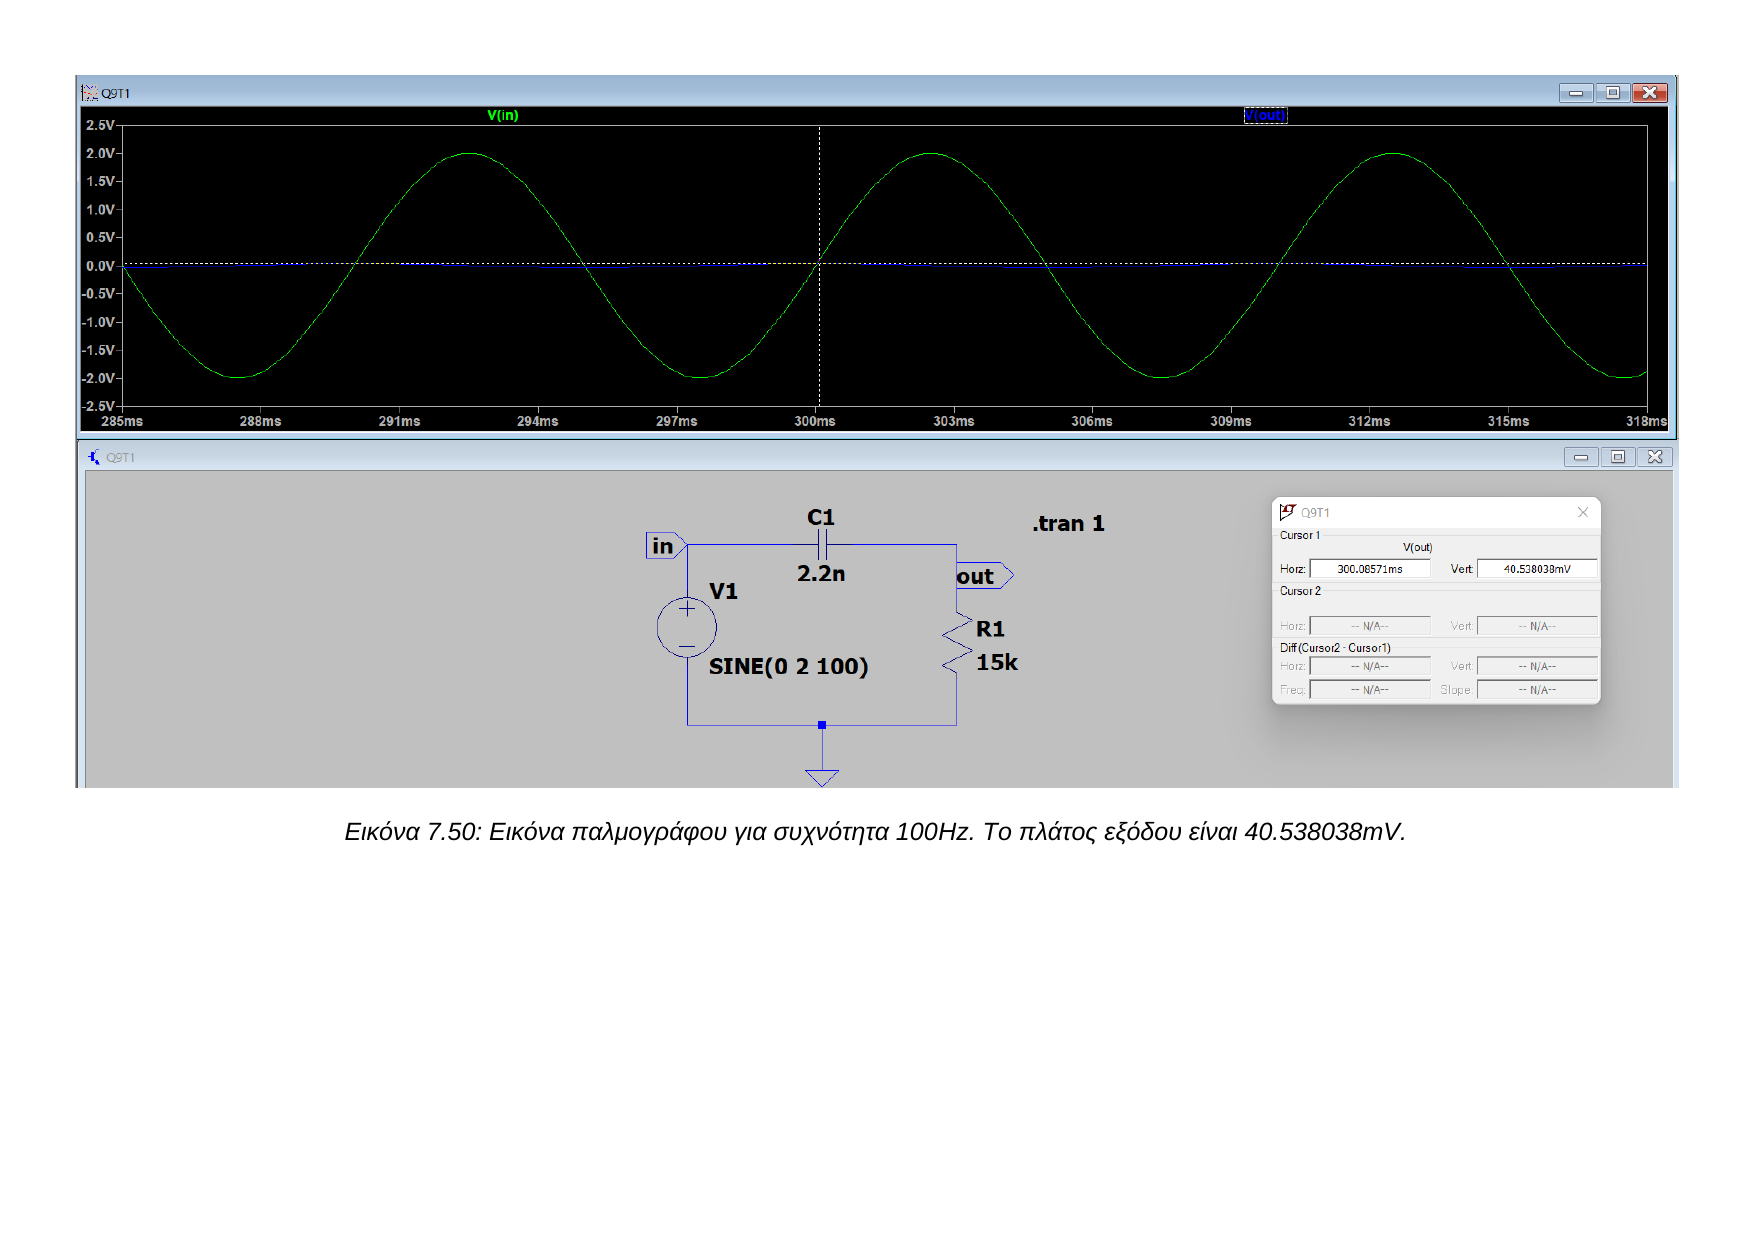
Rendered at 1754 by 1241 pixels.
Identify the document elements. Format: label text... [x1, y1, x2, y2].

text Εικόνα 7.50: Εικόνα παλμογράφου για συχνότητα 100Hz. Το πλάτος εξόδου είναι 40.538038mV. [75, 816, 1679, 845]
picture [75, 75, 1679, 788]
